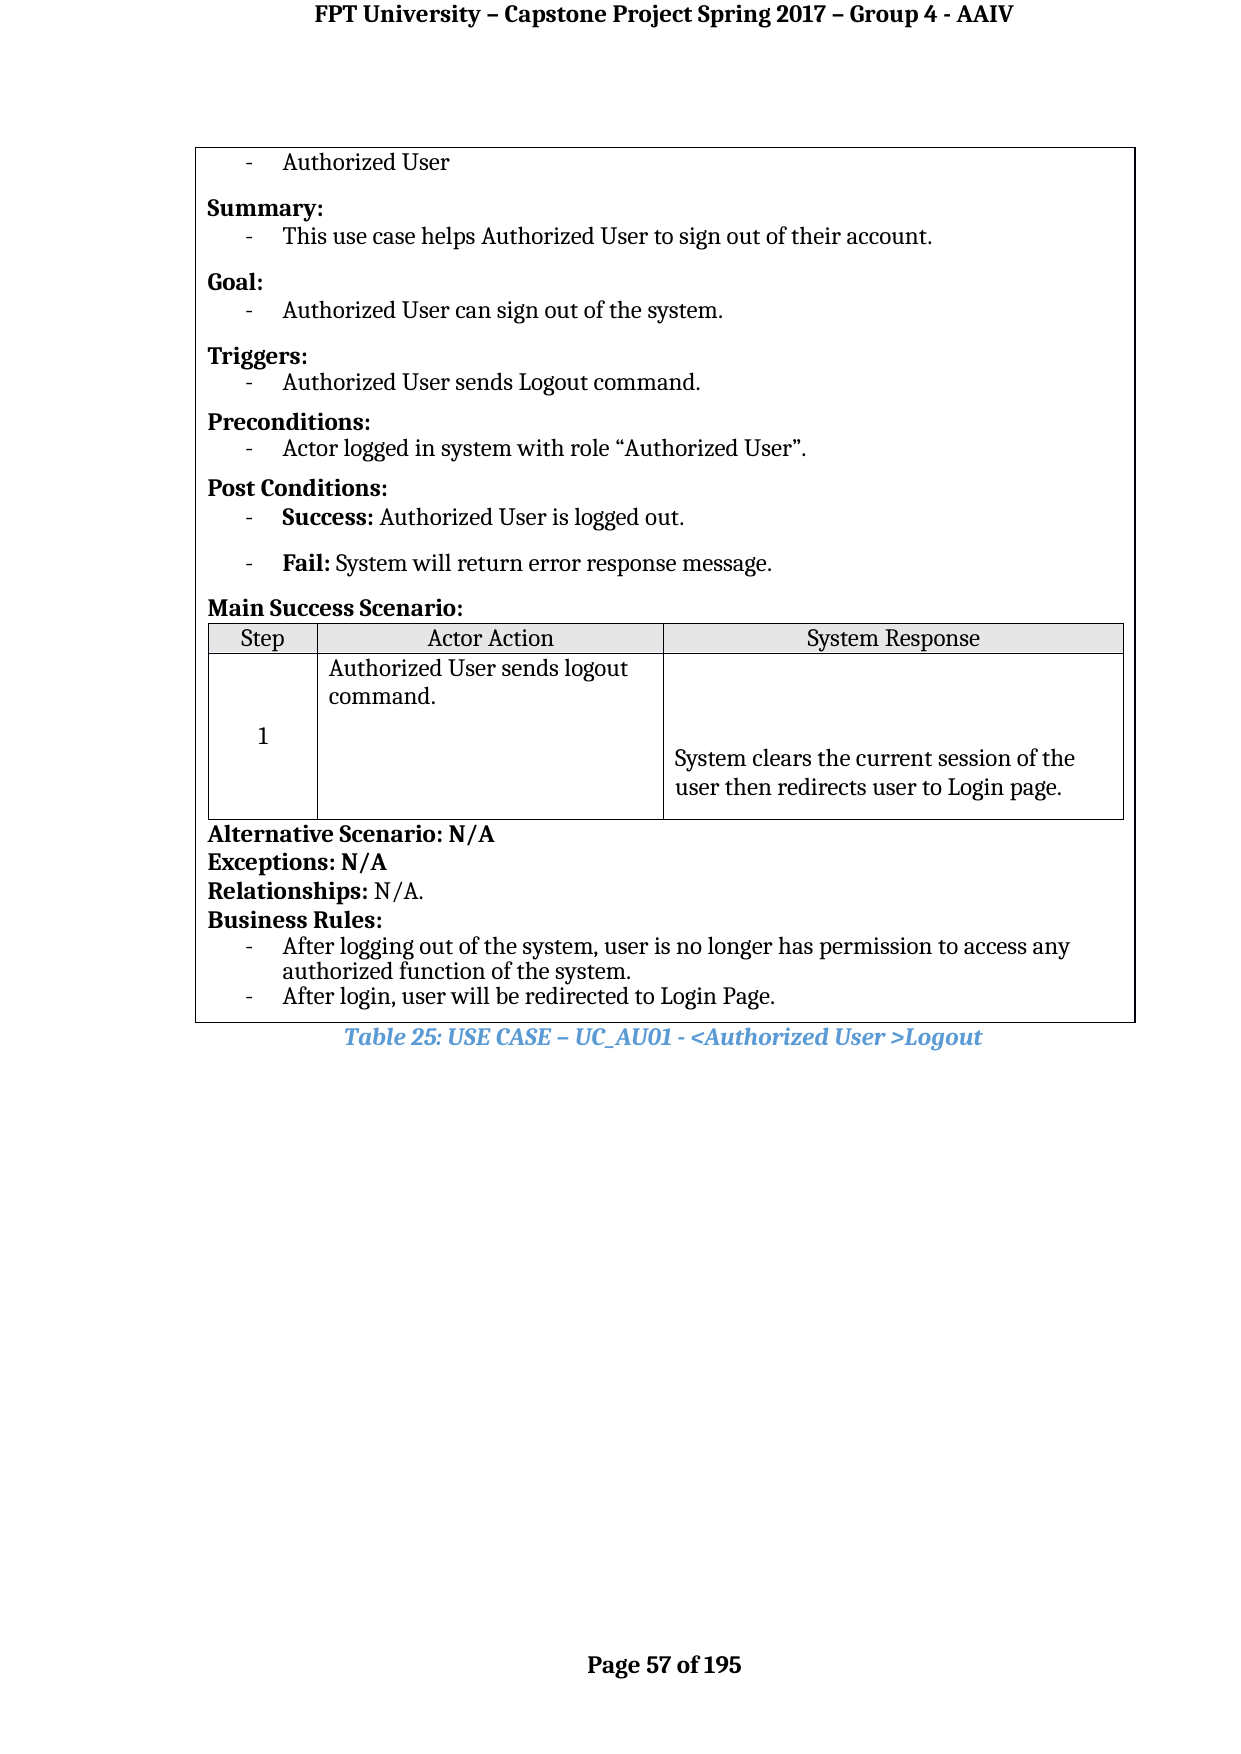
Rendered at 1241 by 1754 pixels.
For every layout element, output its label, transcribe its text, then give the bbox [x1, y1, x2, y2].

text Table 25: USE CASE – UC_AU01 - <Authorized User >Logout [207, 1023, 1122, 1052]
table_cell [196, 148, 1134, 1022]
